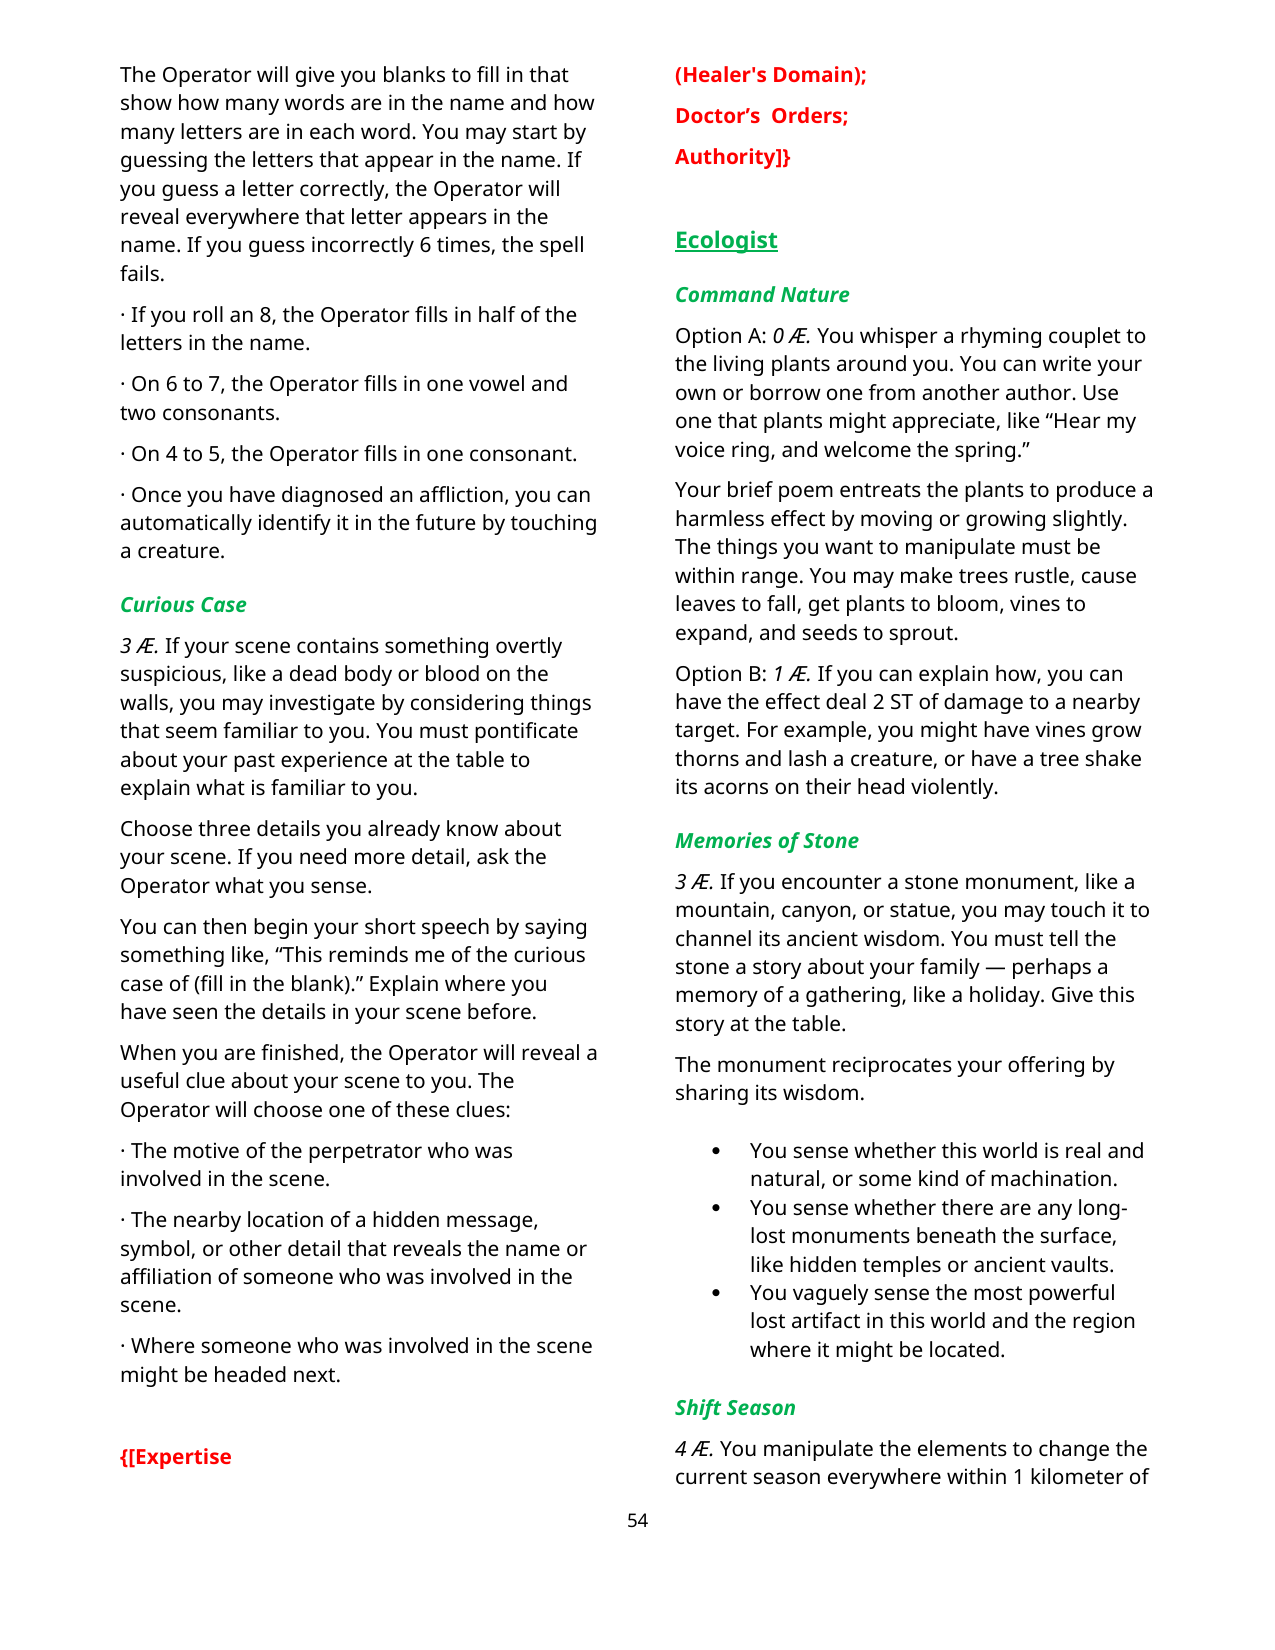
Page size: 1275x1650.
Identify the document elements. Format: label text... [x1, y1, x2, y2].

text Choose three details you already know about your scene. If you need more detail, ask the Operator what you sense. [120, 814, 600, 899]
subtitle Ecologist [675, 224, 1155, 255]
text · The nearby location of a hidden message, symbol, or other detail that reveals the name or affiliation of someone who was involved in the scene. [120, 1205, 600, 1319]
subtitle Shift Season [675, 1393, 1155, 1421]
text When you are finished, the Operator will reveal a useful clue about your scene to you. The Operator will choose one of these clues: [120, 1038, 600, 1123]
text Option B: 1 Æ. If you can explain how, you can have the effect deal 2 ST of damage to a nearby target. For example, you might have vines grow thorns and lash a creature, or have a tree shake its acorns on their head violently. [675, 659, 1155, 801]
text Your brief poem entreats the plants to produce a harmless effect by moving or growing slightly. The things you want to manipulate must be within range. You may make trees rustle, cause leaves to fall, get plants to bloom, vines to expand, and seeds to sprout. [675, 476, 1155, 646]
subtitle Command Nature [675, 280, 1155, 308]
list You vaguely sense the most powerful lost artifact in this world and the region where it might be located. [712, 1278, 1155, 1363]
text · On 6 to 7, the Operator fills in one vowel and two consonants. [120, 369, 600, 426]
subtitle Memories of Stone [675, 826, 1155, 854]
list You sense whether there are any long-lost monuments beneath the surface, like hidden temples or ancient vaults. [712, 1193, 1155, 1278]
subtitle Curious Case [120, 590, 600, 618]
text {[Expertise [120, 1442, 600, 1470]
text Doctor’s Orders; [675, 101, 1155, 129]
text 3 Æ. If your scene contains something overtly suspicious, like a dead body or blood on the walls, you may investigate by considering things that seem familiar to you. You must pontificate about your past experience at the table to explain what is familiar to you. [120, 631, 600, 802]
text You can then begin your short speech by saying something like, “This reminds me of the curious case of (fill in the blank).” Explain where you have seen the details in your scene before. [120, 912, 600, 1026]
text Authority]} [675, 142, 1155, 170]
list You sense whether this world is real and natural, or some kind of machination. [712, 1136, 1155, 1193]
text The monument reciprocates your offering by sharing its wisdom. [675, 1050, 1155, 1107]
text The Operator will give you blanks to fill in that show how many words are in the name and how many letters are in each word. You may start by guessing the letters that appear in the name. If you guess a letter correctly, the Operator will reveal everywhere that letter appears in the name. If you guess incorrectly 6 times, the spell fails. [120, 60, 600, 287]
text Option A: 0 Æ. You whisper a rhyming couplet to the living plants around you. You can write your own or borrow one from another author. Use one that plants might appreciate, like “Hear my voice ring, and welcome the spring.” [675, 321, 1155, 463]
text · The motive of the perpetrator who was involved in the scene. [120, 1136, 600, 1193]
text · Once you have diagnosed an affliction, you can automatically identify it in the future by touching a creature. [120, 480, 600, 565]
text 3 Æ. If you encounter a stone monument, like a mountain, canyon, or statue, you may touch it to channel its ancient wisdom. You must tell the stone a story about your family — perhaps a memory of a gathering, like a holiday. Give this story at the table. [675, 867, 1155, 1037]
text · If you roll an 8, the Operator fills in half of the letters in the name. [120, 300, 600, 357]
text · On 4 to 5, the Operator fills in one consonant. [120, 439, 600, 467]
text (Healer's Domain); [675, 60, 1155, 88]
text · Where someone who was involved in the scene might be headed next. [120, 1332, 600, 1388]
